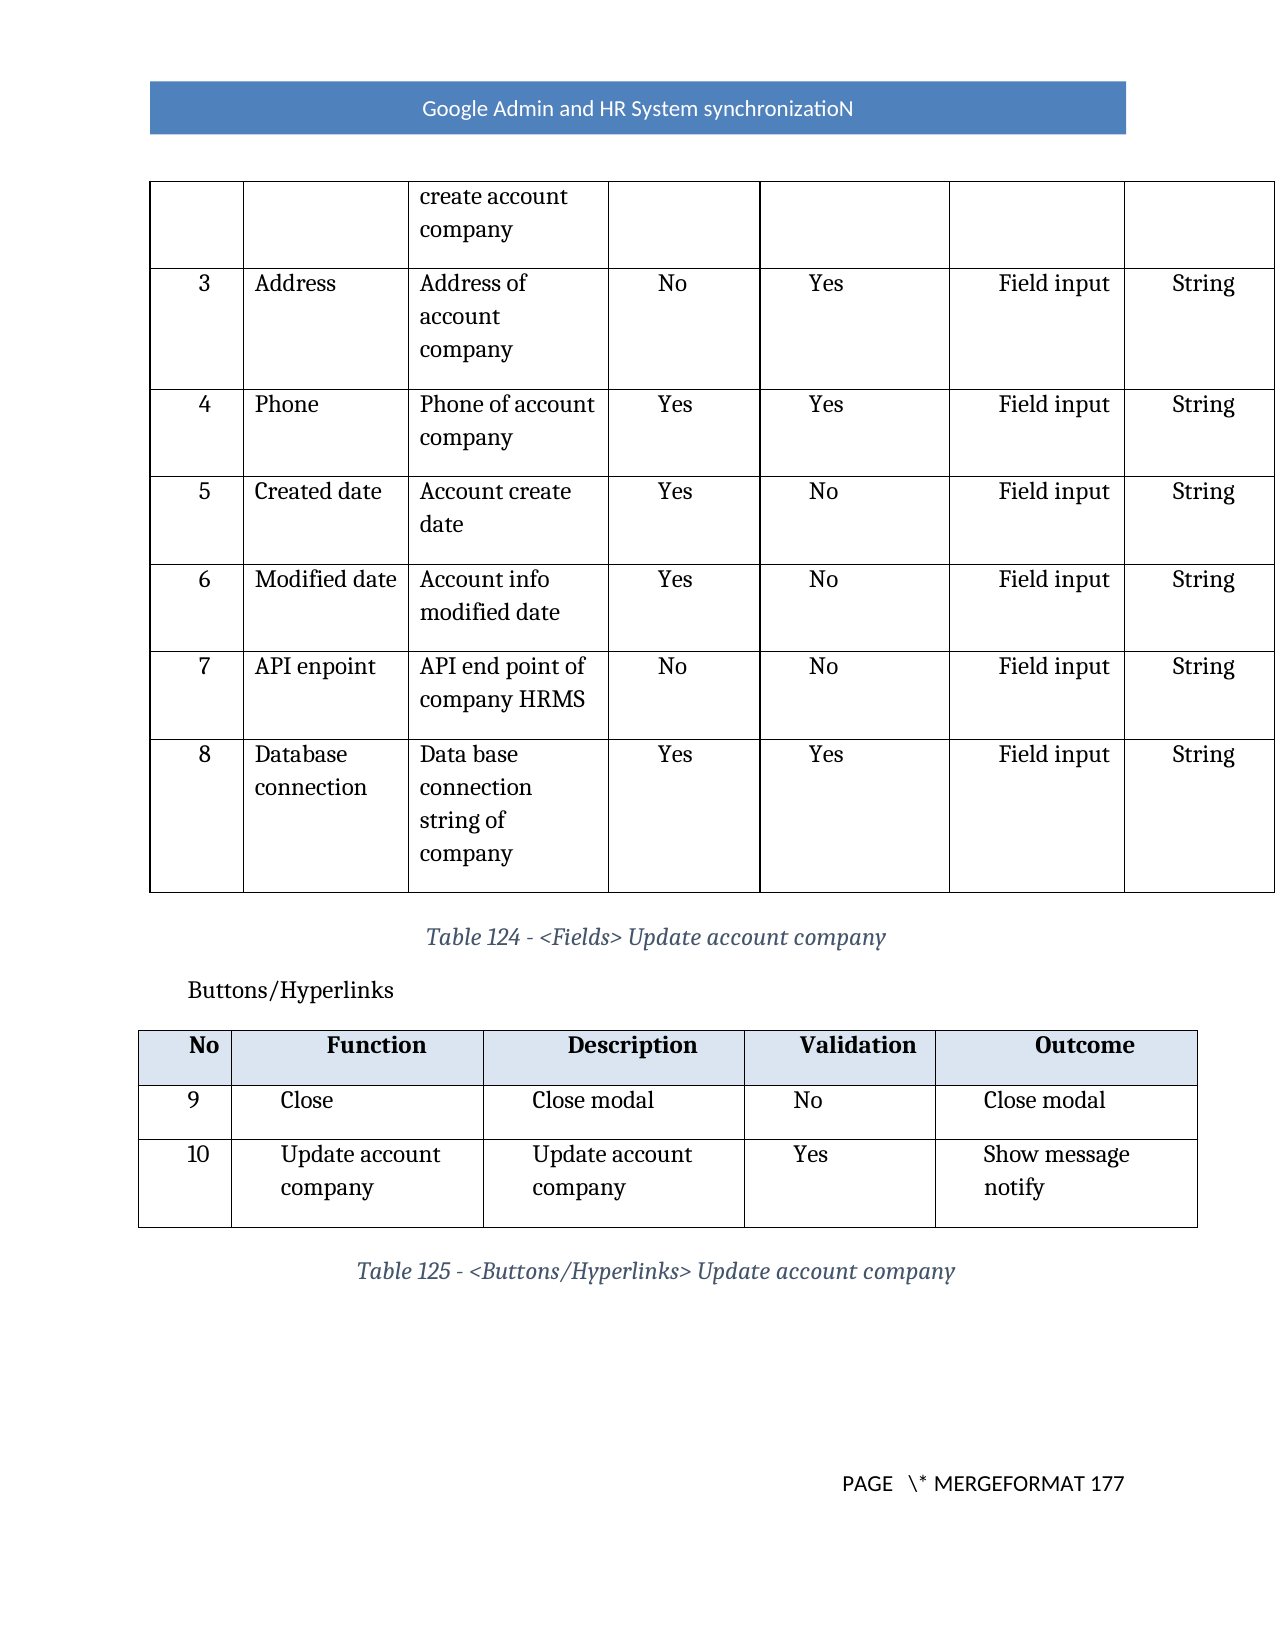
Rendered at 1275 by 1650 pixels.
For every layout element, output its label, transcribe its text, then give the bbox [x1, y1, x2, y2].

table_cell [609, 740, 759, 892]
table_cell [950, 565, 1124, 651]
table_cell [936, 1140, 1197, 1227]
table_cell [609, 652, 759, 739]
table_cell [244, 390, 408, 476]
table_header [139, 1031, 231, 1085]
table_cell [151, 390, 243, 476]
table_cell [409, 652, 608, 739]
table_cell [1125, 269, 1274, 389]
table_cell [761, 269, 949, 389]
text Buttons/Hyperlinks [187, 976, 1125, 1005]
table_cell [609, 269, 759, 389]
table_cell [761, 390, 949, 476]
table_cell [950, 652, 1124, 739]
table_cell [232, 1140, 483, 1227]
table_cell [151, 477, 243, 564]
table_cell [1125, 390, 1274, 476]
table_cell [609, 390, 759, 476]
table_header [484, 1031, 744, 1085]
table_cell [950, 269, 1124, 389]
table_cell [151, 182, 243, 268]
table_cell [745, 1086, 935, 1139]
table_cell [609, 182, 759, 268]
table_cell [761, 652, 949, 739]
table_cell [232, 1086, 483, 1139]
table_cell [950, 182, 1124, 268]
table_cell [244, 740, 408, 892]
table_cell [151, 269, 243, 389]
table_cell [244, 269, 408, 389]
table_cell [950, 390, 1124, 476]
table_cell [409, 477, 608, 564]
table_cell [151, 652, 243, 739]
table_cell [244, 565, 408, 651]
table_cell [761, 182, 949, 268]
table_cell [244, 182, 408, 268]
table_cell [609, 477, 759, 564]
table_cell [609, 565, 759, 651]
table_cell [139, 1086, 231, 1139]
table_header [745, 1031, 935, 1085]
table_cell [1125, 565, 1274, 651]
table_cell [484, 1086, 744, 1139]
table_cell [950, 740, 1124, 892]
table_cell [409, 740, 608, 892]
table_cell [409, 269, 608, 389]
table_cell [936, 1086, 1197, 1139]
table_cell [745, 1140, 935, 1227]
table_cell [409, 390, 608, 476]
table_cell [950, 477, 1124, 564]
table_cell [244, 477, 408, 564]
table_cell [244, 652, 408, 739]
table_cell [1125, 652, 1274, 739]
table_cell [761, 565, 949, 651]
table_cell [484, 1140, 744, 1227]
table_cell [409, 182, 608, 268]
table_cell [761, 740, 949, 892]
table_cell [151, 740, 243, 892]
text Table 124 - <Fields> Update account company [187, 922, 1125, 951]
text Table 125 - <Buttons/Hyperlinks> Update account company [187, 1257, 1125, 1286]
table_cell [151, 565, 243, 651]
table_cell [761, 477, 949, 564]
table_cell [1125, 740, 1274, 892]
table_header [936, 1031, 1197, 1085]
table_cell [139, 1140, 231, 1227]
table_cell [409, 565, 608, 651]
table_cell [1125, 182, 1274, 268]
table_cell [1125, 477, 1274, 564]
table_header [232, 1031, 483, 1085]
